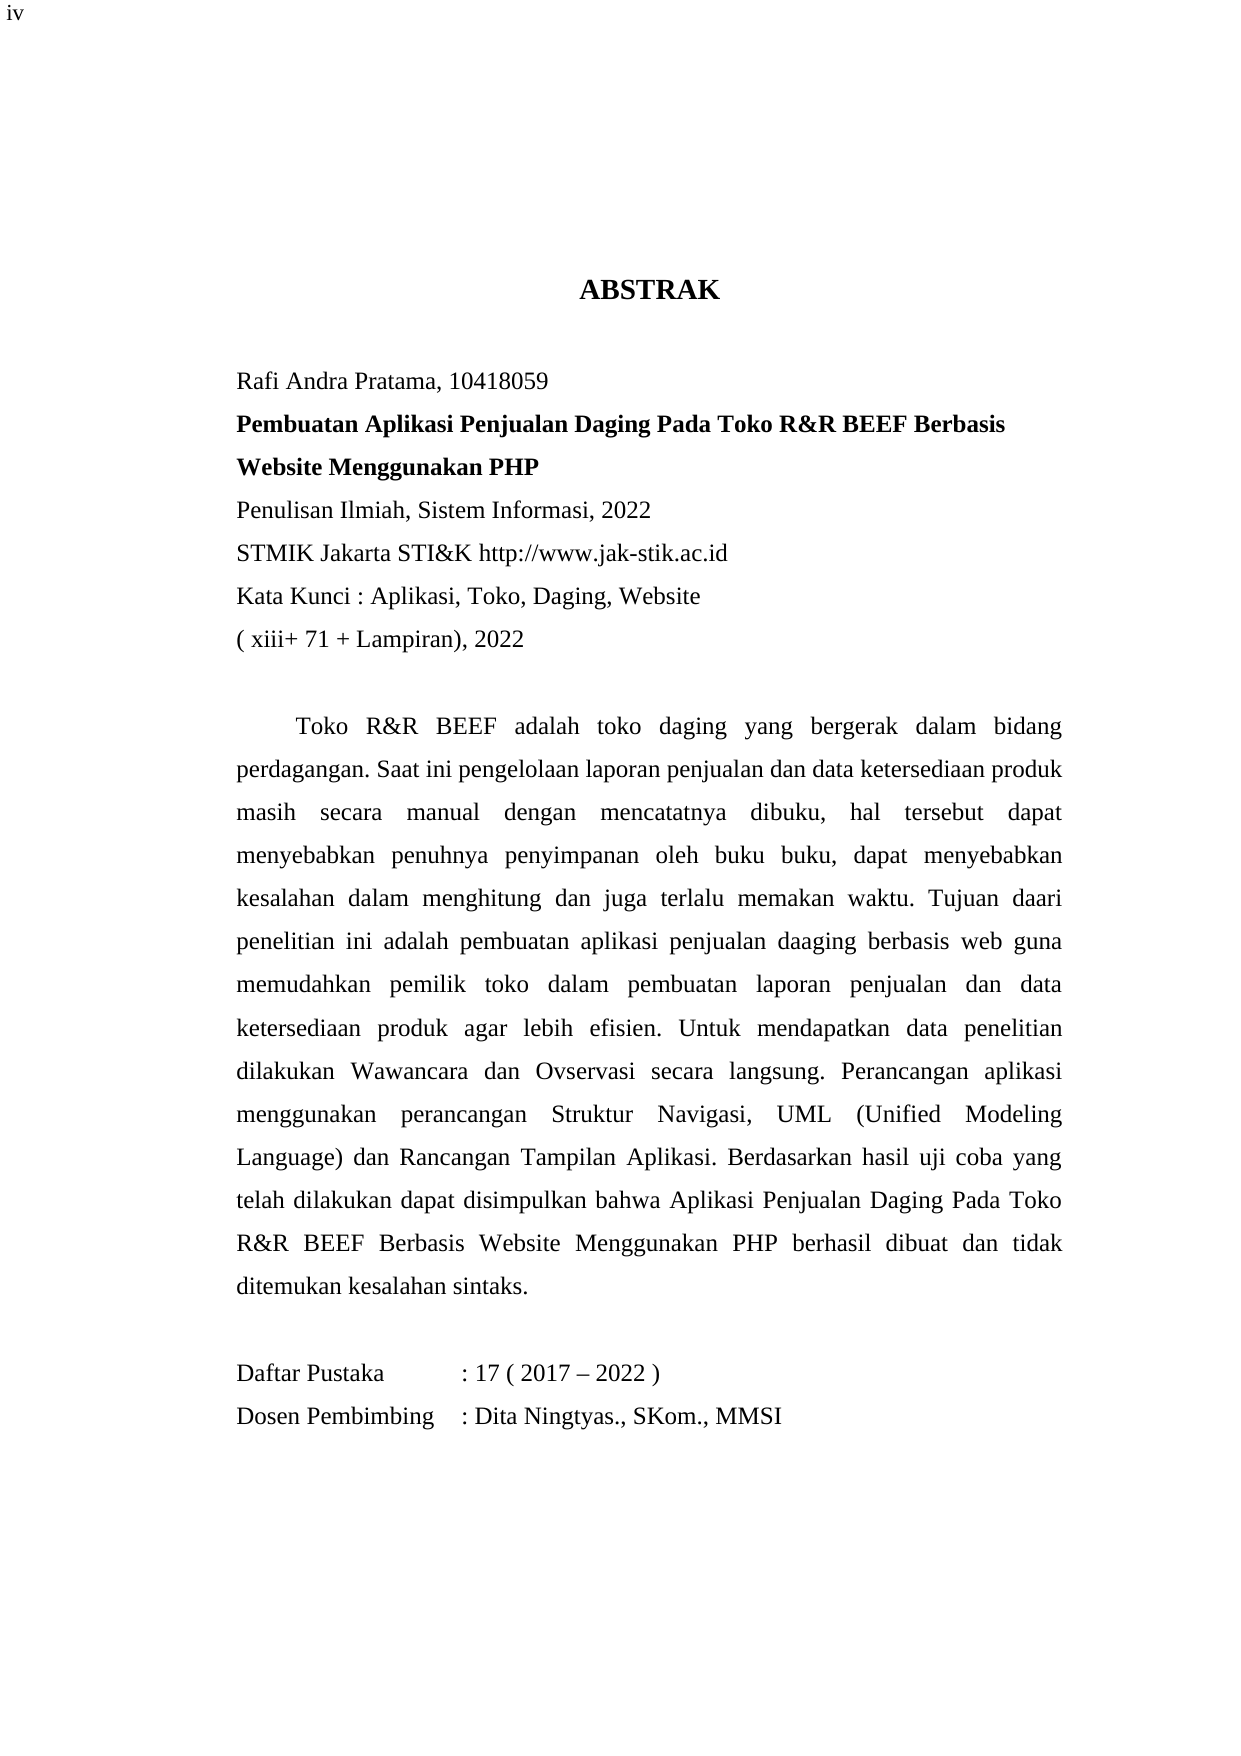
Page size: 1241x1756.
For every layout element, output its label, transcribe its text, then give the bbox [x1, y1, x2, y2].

subtitle ABSTRAK [236, 272, 1063, 306]
subtitle Pembuatan Aplikasi Penjualan Daging Pada Toko R&R BEEF Berbasis Website Menggunakan PHP [236, 409, 1063, 481]
text Daftar Pustaka : 17 ( 2017 – 2022 ) [236, 1358, 1063, 1386]
text Penulisan Ilmiah, Sistem Informasi, 2022 [236, 495, 1063, 524]
text STMIK Jakarta STI&K http://www.jak-stik.ac.id [236, 538, 1063, 567]
text Toko R&R BEEF adalah toko daging yang bergerak dalam bidang perdagangan. Saat ini pengelolaan laporan penjualan dan data ketersediaan produk masih secara manual dengan mencatatnya dibuku, hal tersebut dapat menyebabkan penuhnya penyimpanan oleh buku buku, dapat menyebabkan kesalahan dalam menghitung dan juga terlalu memakan waktu. Tujuan daari penelitian ini adalah pembuatan aplikasi penjualan daaging berbasis web guna memudahkan pemilik toko dalam pembuatan laporan penjualan dan data ketersediaan produk agar lebih efisien. Untuk mendapatkan data penelitian dilakukan Wawancara dan Ovservasi secara langsung. Perancangan aplikasi menggunakan perancangan Struktur Navigasi, UML (Unified Modeling Language) dan Rancangan Tampilan Aplikasi. Berdasarkan hasil uji coba yang telah dilakukan dapat disimpulkan bahwa Aplikasi Penjualan Daging Pada Toko R&R BEEF Berbasis Website Menggunakan PHP berhasil dibuat dan tidak ditemukan kesalahan sintaks. [236, 711, 1063, 1300]
text Kata Kunci : Aplikasi, Toko, Daging, Website [236, 581, 1063, 610]
text ( xiii+ 71 + Lampiran), 2022 [236, 624, 1063, 653]
text Dosen Pembimbing : Dita Ningtyas., SKom., MMSI [236, 1401, 1063, 1429]
text Rafi Andra Pratama, 10418059 [236, 366, 1063, 394]
